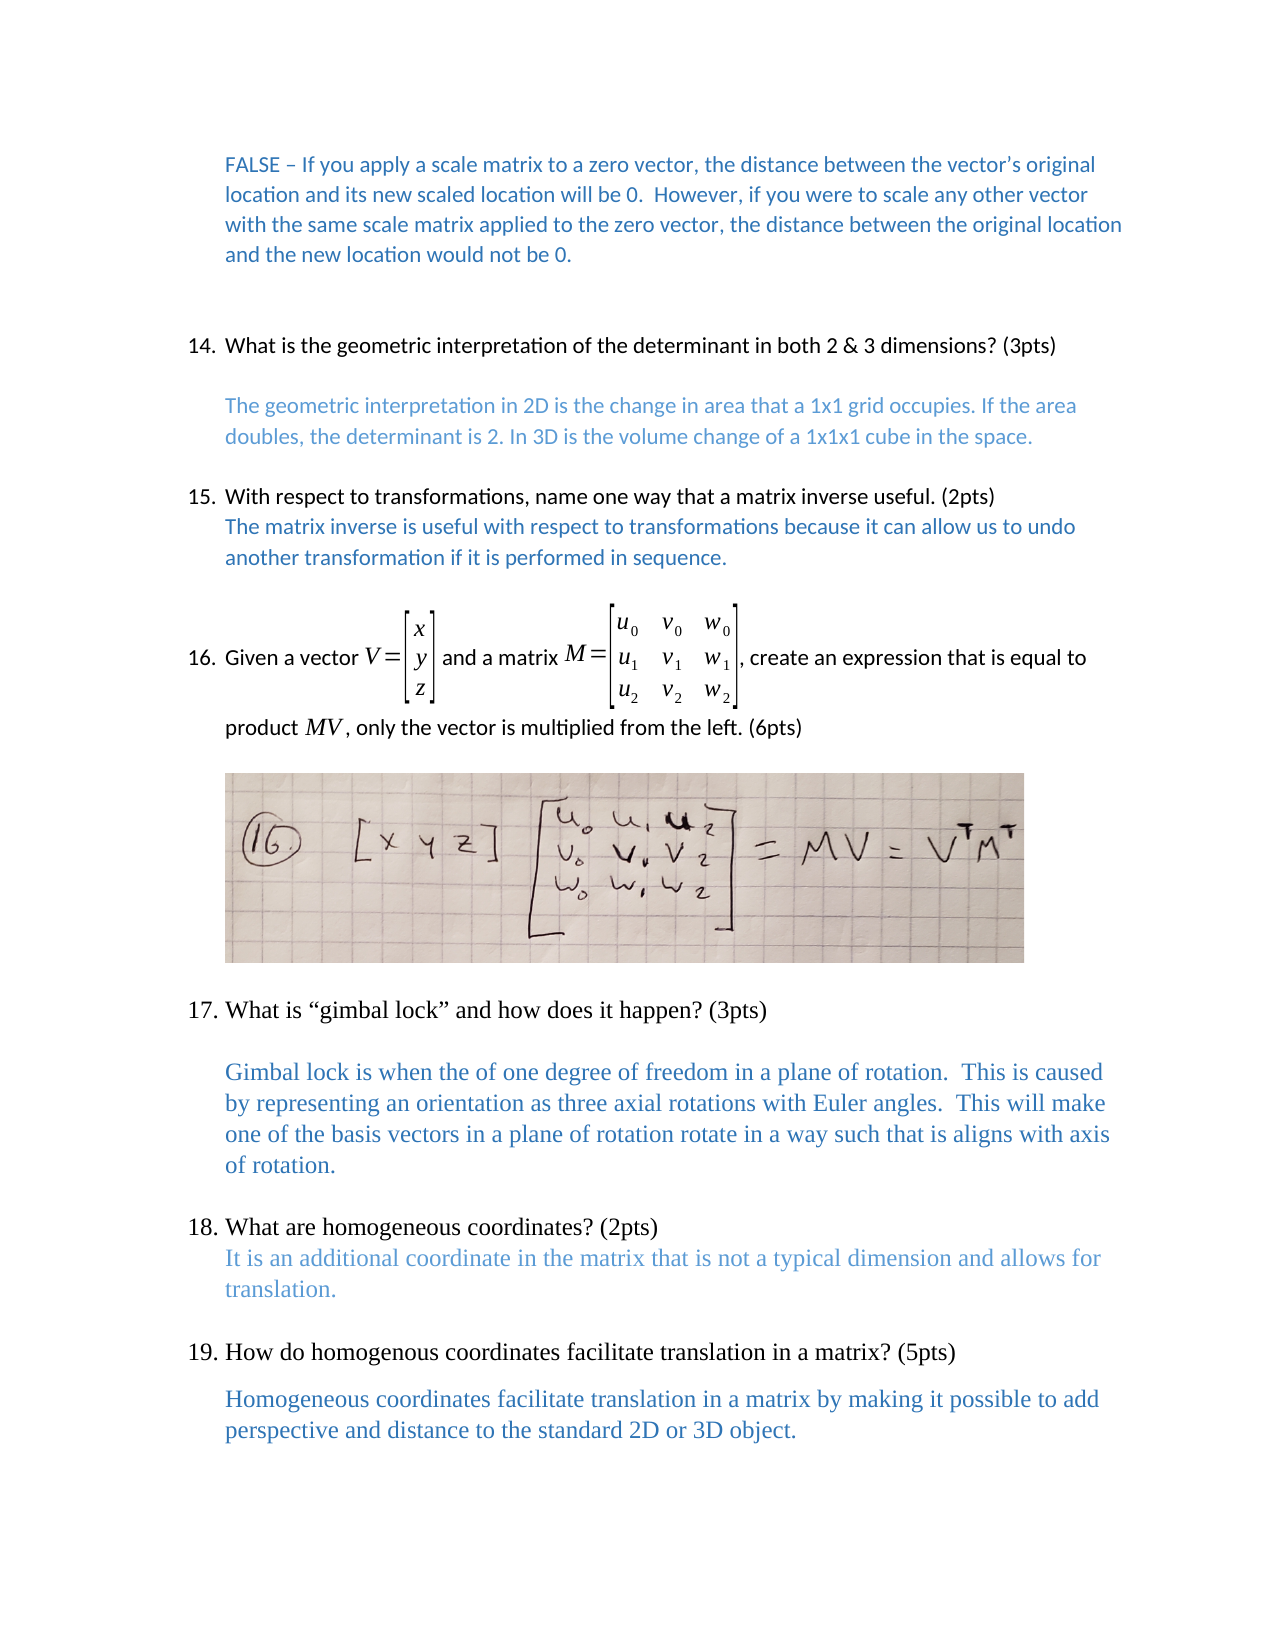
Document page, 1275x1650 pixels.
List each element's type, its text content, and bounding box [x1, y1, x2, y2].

list The geometric interpretation in 2D is the change in area that a 1x1 grid occupies. If the area doubles, the determinant is 2. In 3D is the volume change of a 1x1x1 cube in the space. [225, 392, 1125, 450]
list How do homogenous coordinates facilitate translation in a matrix? (5pts) [187, 1337, 1125, 1365]
list What is “gimbal lock” and how does it happen? (3pts) [187, 995, 1125, 1024]
list What are homogeneous coordinates? (2pts) [187, 1212, 1125, 1241]
list The matrix inverse is useful with respect to transformations because it can allow us to undo another transformation if it is performed in sequence. [225, 512, 1125, 571]
list It is an additional coordinate in the matrix that is not a typical dimension and allows for translation. [225, 1243, 1125, 1303]
list With respect to transformations, name one way that a matrix inverse useful. (2pts) [187, 482, 1125, 510]
list Given a vector and a matrix , create an expression that is equal to product , only the vector is multiplied from the left. (6pts) [187, 603, 1125, 741]
list What is the geometric interpretation of the determinant in both 2 & 3 dimensions? (3pts) [187, 331, 1125, 359]
list Gimbal lock is when the of one degree of freedom in a plane of rotation. This is caused by representing an orientation as three axial rotations with Euler angles. This will make one of the basis vectors in a plane of rotation rotate in a way such that is aligns with axis of rotation. [225, 1057, 1125, 1179]
text Homogeneous coordinates facilitate translation in a matrix by making it possible to add perspective and distance to the standard 2D or 3D object. [225, 1384, 1125, 1444]
picture [225, 773, 1025, 963]
list FALSE – If you apply a scale matrix to a zero vector, the distance between the vector’s original location and its new scaled location will be 0. However, if you were to scale any other vector with the same scale matrix applied to the zero vector, the distance between the original location and the new location would not be 0. [225, 150, 1125, 269]
